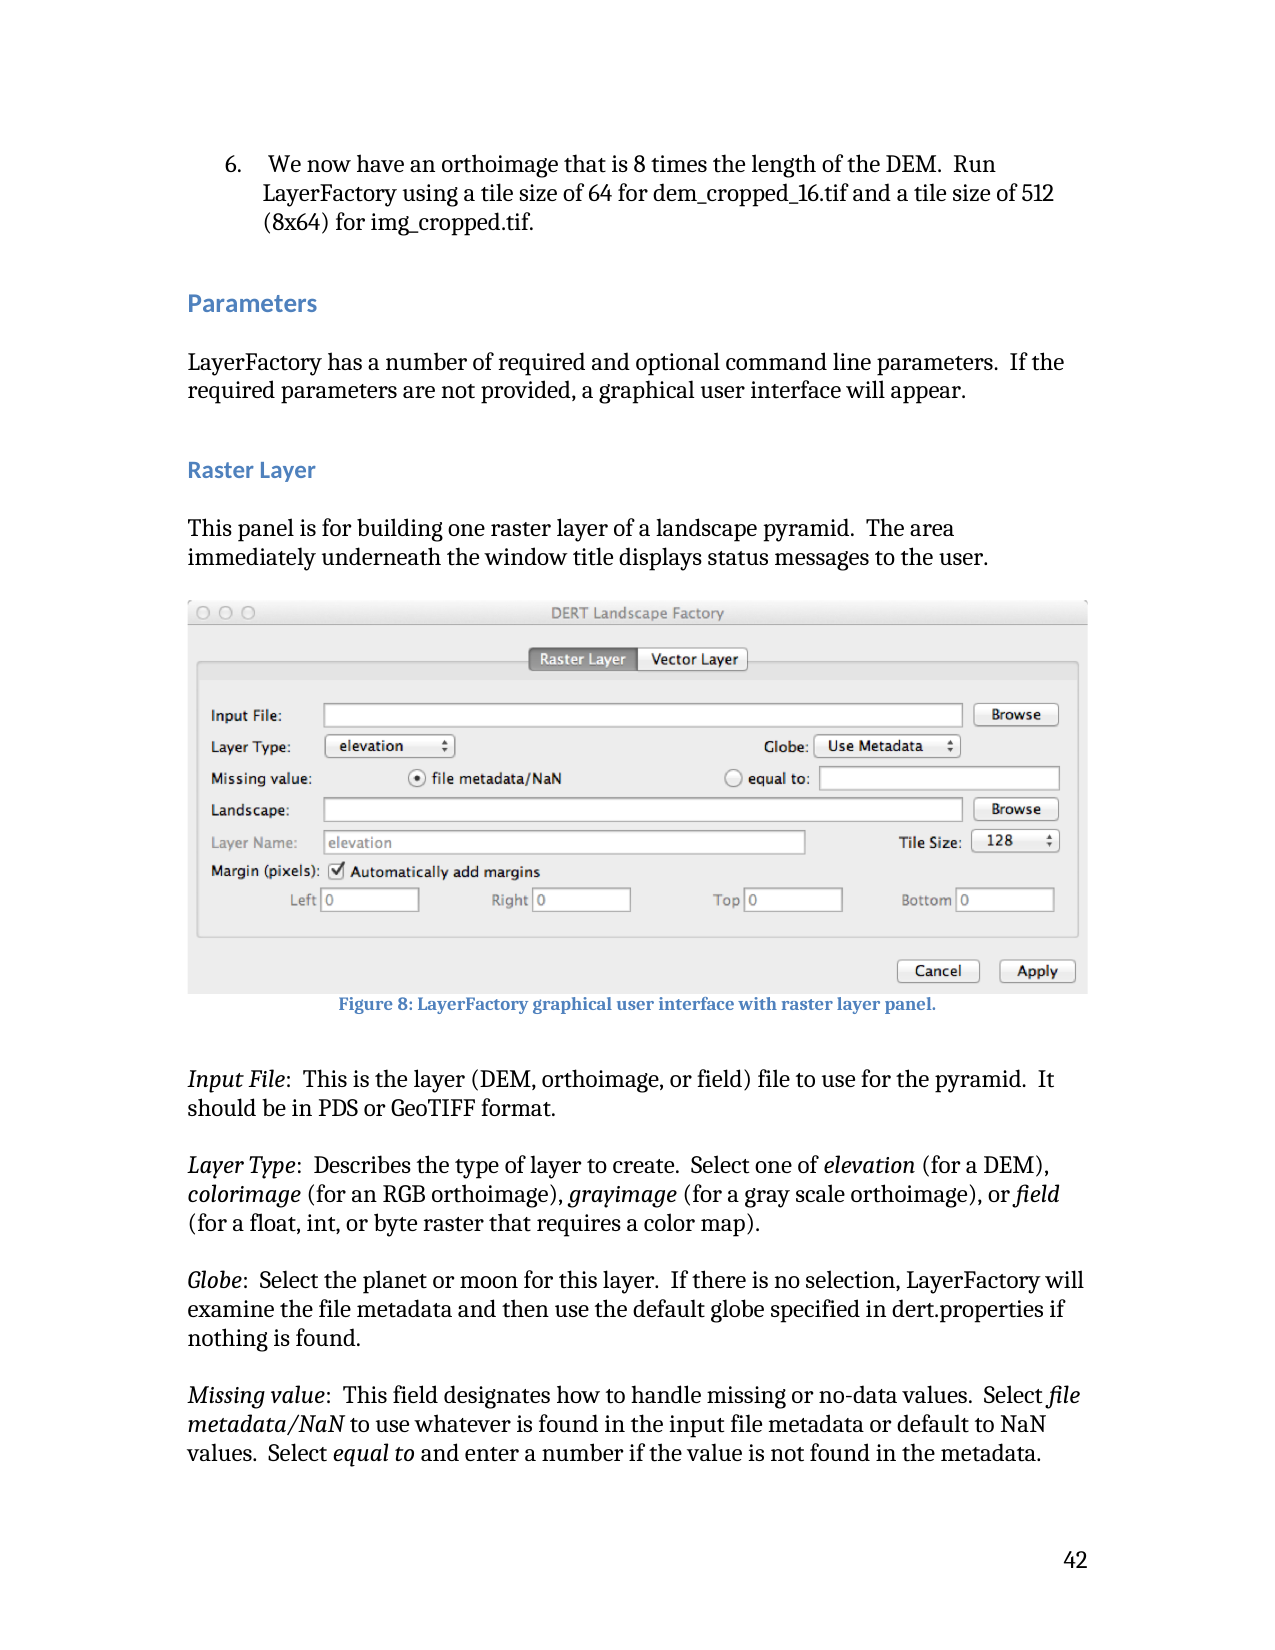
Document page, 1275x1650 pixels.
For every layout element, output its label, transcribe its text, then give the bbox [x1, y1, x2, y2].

text Globe: Select the planet or moon for this layer. If there is no selection, LayerFactory will examine the file metadata and then use the default globe specified in dert.properties if nothing is found. [187, 1266, 1087, 1353]
subtitle Raster Layer [187, 455, 1087, 485]
list We now have an orthoimage that is 8 times the length of the DEM. Run LayerFactory using a tile size of 64 for dem_cropped_16.tif and a tile size of 512 (8x64) for img_cropped.tif. [225, 150, 1087, 236]
picture [187, 600, 1088, 994]
text Layer Type: Describes the type of layer to create. Select one of elevation (for a DEM), colorimage (for an RGB orthoimage), grayimage (for a gray scale orthoimage), or field (for a float, int, or byte raster that requires a color map). [187, 1151, 1087, 1238]
subtitle Parameters [187, 286, 1087, 319]
text LayerFactory has a number of required and optional command line parameters. If the required parameters are not provided, a graphical user interface will appear. [187, 348, 1087, 405]
text This panel is for building one raster layer of a landscape pyramid. The area immediately underneath the window title displays status messages to the user. [187, 514, 1087, 571]
text Input File: This is the layer (DEM, orthoimage, or field) file to use for the pyramid. It should be in PDS or GeoTIFF format. [187, 1065, 1087, 1123]
text Missing value: This field designates how to handle missing or no-data values. Select file metadata/NaN to use whatever is found in the input file metadata or default to NaN values. Select equal to and enter a number if the value is not found in the metadata. [187, 1381, 1087, 1468]
